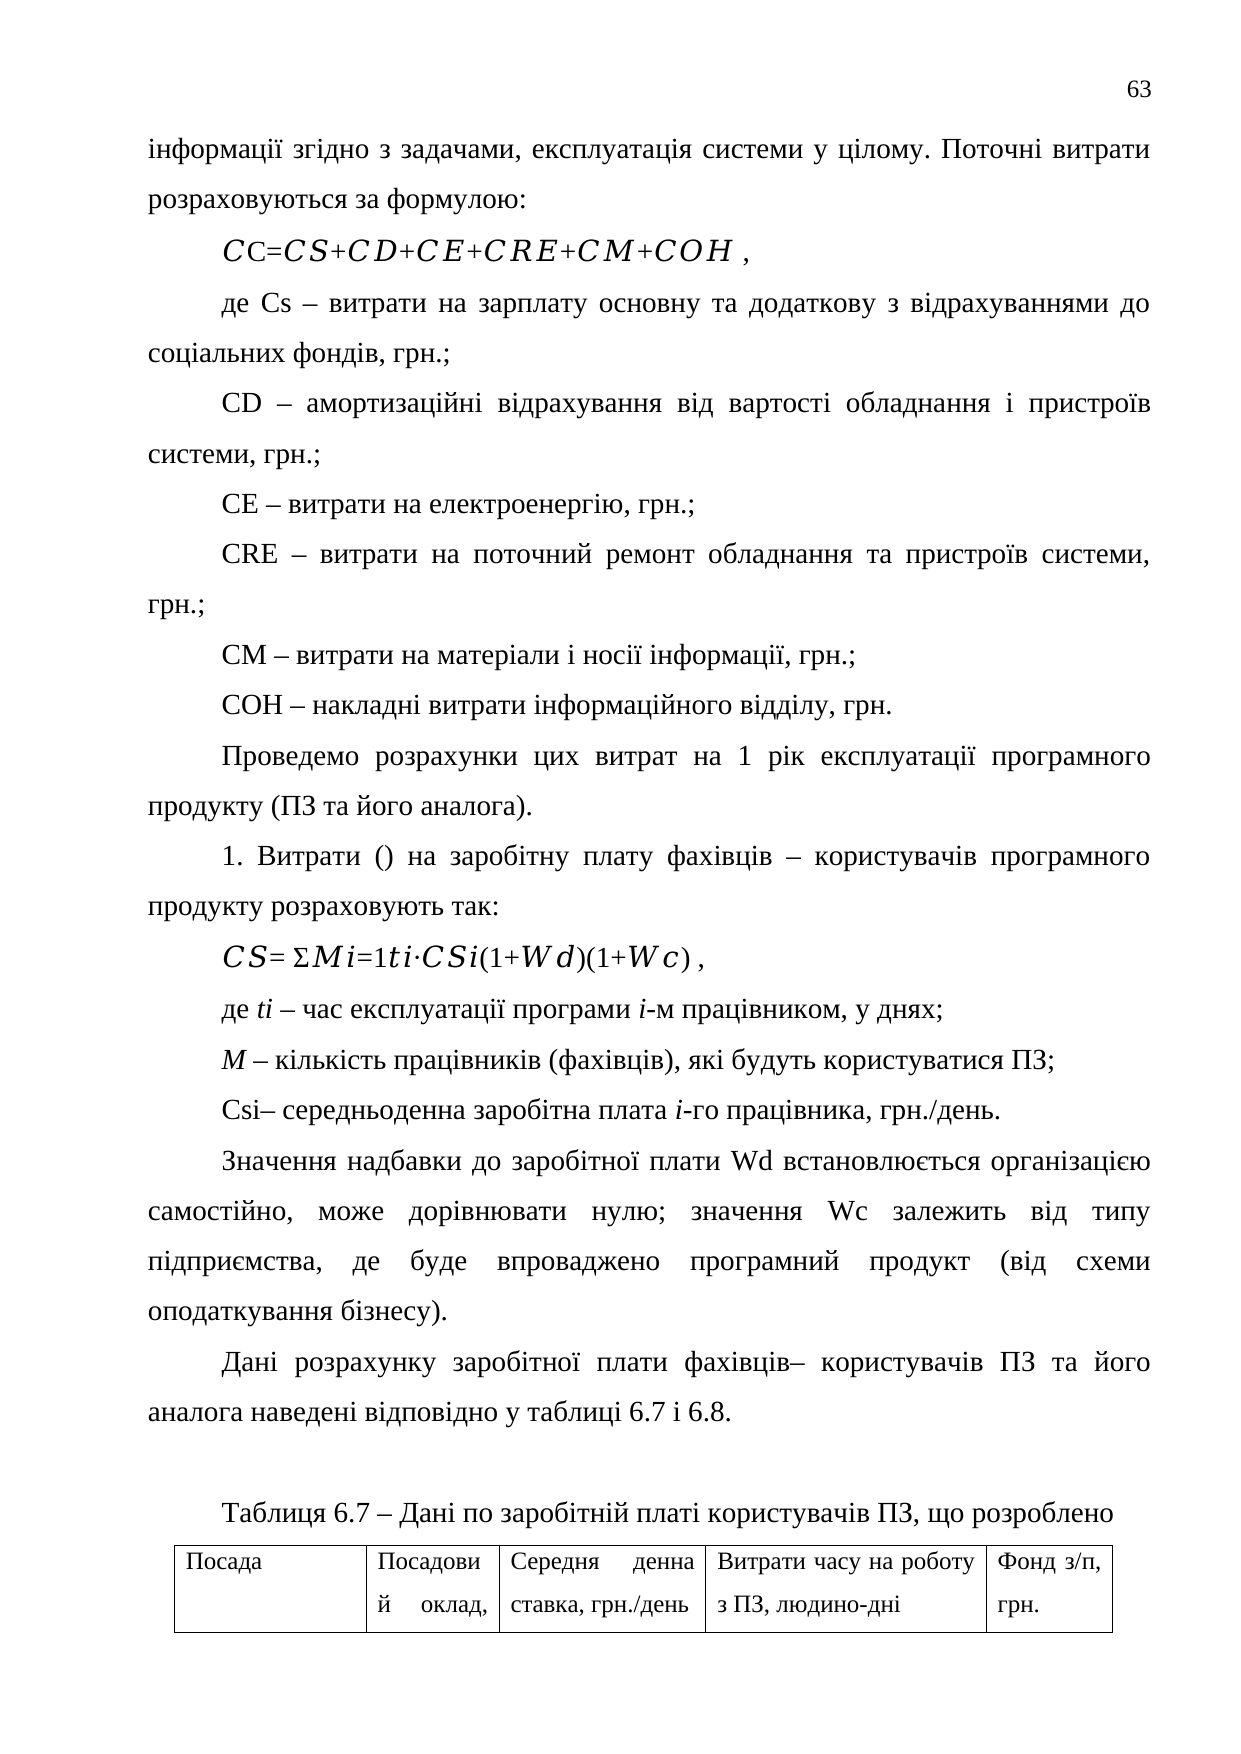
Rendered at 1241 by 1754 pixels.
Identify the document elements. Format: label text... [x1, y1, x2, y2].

text Csi– середньоденна заробітна плата i-го працівника, грн./день. [148, 1092, 1152, 1126]
text CE – витрати на електроенергію, грн.; [148, 486, 1152, 519]
text CM – витрати на матеріали і носії інформації, грн.; [148, 637, 1152, 671]
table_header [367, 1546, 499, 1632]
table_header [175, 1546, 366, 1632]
text 𝐶𝑆= Σ𝑀𝑖=1𝑡𝑖∙𝐶𝑆𝑖(1+𝑊𝑑)(1+𝑊𝑐) , [148, 939, 1152, 974]
text 1. Витрати () на заробітну плату фахівців – користувачів програмного продукту розраховують так: [148, 838, 1152, 922]
text COH – накладні витрати інформаційного відділу, грн. [148, 687, 1152, 721]
text Значення надбавки до заробітної плати Wd встановлюється організацією самостійно, може дорівнювати нулю; значення Wc залежить від типу підприємства, де буде впроваджено програмний продукт (від схеми оподаткування бізнесу). [148, 1143, 1152, 1327]
text Таблиця 6.7 – Дані по заробітній платі користувачів ПЗ, що розроблено [148, 1495, 1152, 1528]
text CD – амортизаційні відрахування від вартості обладнання і пристроїв системи, грн.; [148, 385, 1152, 469]
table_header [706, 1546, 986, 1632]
text де ti – час експлуатації програми i-м працівником, у днях; [148, 992, 1152, 1025]
text CRE – витрати на поточний ремонт обладнання та пристроїв системи, грн.; [148, 536, 1152, 620]
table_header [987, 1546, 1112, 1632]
text M – кількість працівників (фахівців), які будуть користуватися ПЗ; [148, 1042, 1152, 1076]
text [148, 131, 1152, 215]
text 𝐶С=𝐶𝑆+𝐶𝐷+𝐶𝐸+𝐶𝑅𝐸+𝐶𝑀+𝐶𝑂𝐻 , [148, 232, 1152, 267]
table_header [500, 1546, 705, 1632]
text Дані розрахунку заробітної плати фахівців– користувачів ПЗ та його аналога наведені відповідно у таблиці 6.7 і 6.8. [148, 1344, 1152, 1428]
text Проведемо розрахунки цих витрат на 1 рік експлуатації програмного продукту (ПЗ та його аналога). [148, 738, 1152, 821]
text де Cs – витрати на зарплату основну та додаткову з відрахуваннями до соціальних фондів, грн.; [148, 285, 1152, 369]
